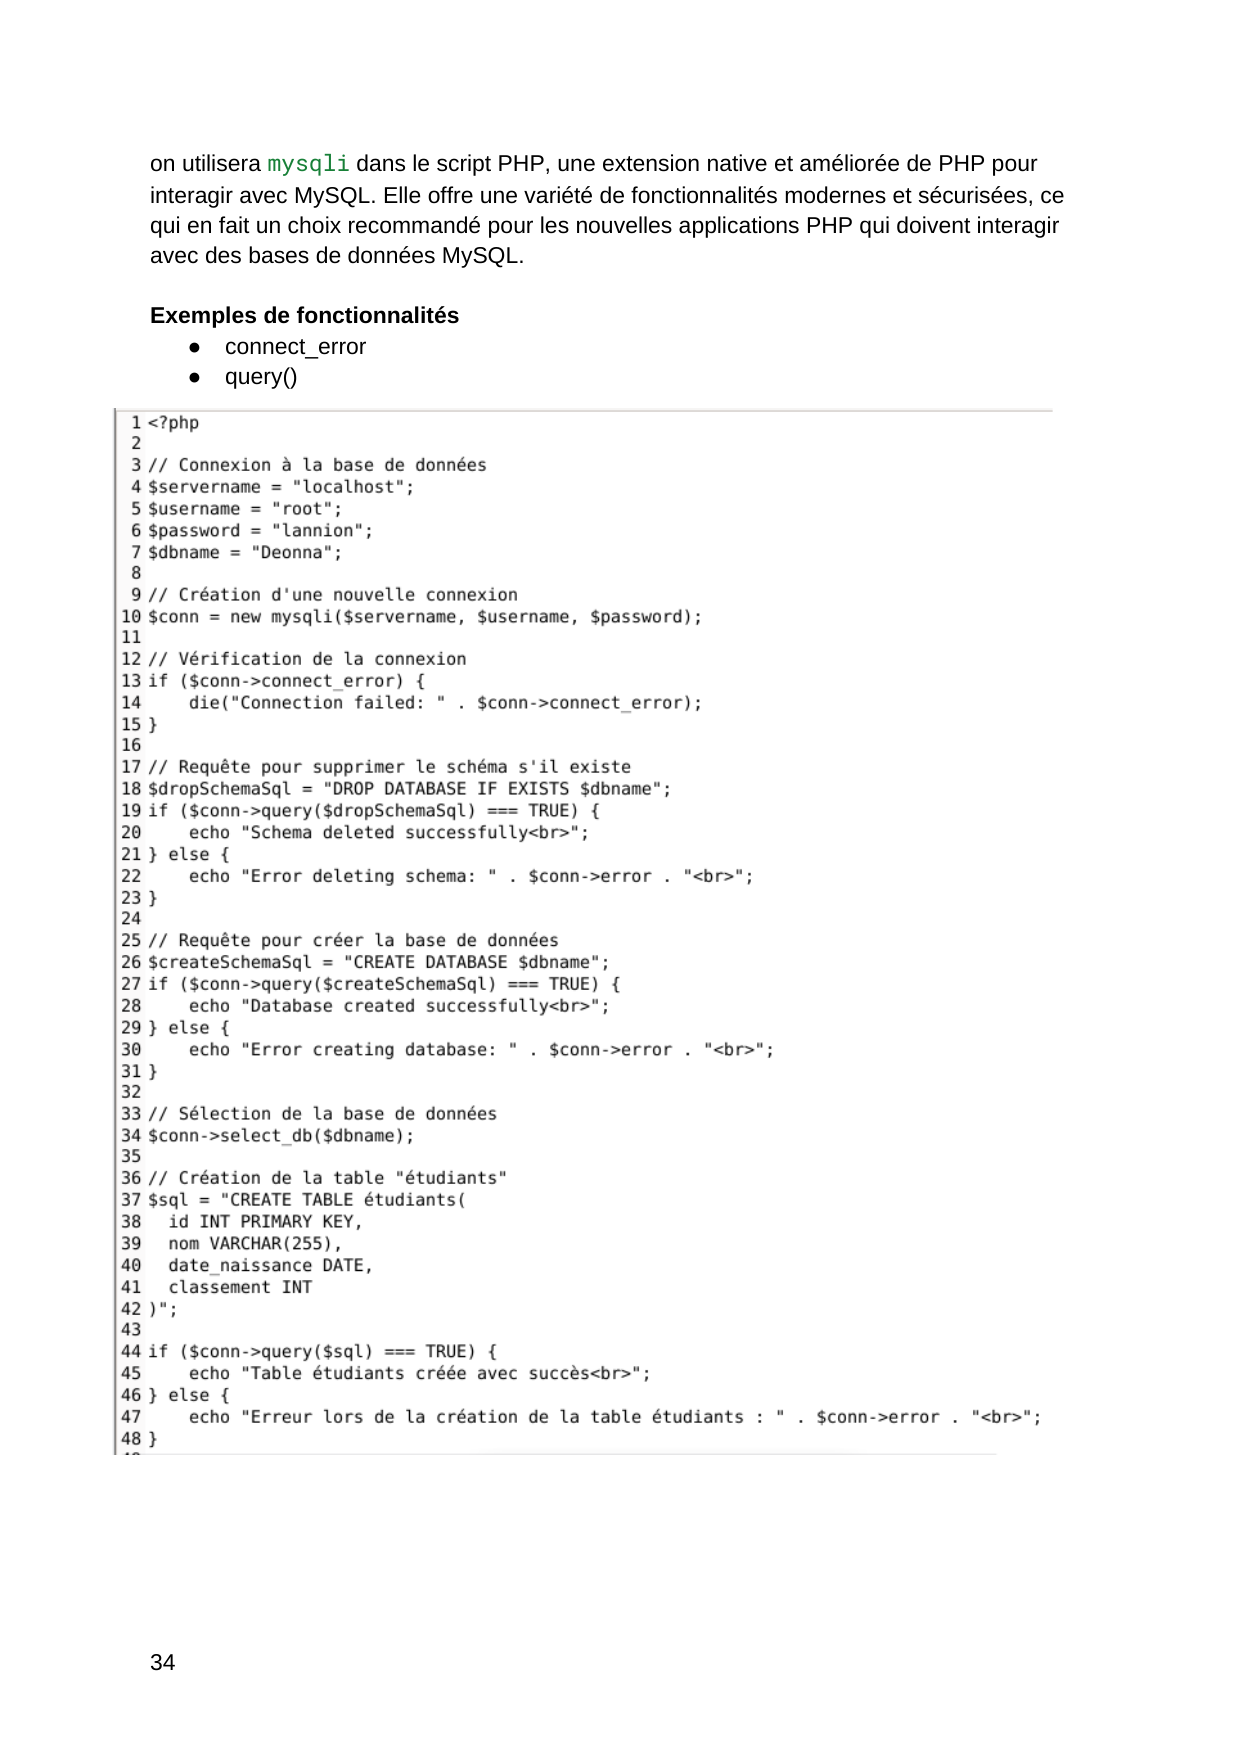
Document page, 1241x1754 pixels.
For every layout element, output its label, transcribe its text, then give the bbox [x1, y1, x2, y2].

list query() [187, 363, 1090, 389]
text on utilisera mysqli dans le script PHP, une extension native et améliorée de PHP pour interagir avec MySQL. Elle offre une variété de fonctionnalités modernes et sécurisées, ce qui en fait un choix recommandé pour les nouvelles applications PHP qui doivent interagir avec des bases de données MySQL. [150, 148, 1090, 268]
text Exemples de fonctionnalités [150, 302, 1090, 329]
list connect_error [187, 333, 1090, 359]
picture [112, 408, 1053, 1455]
